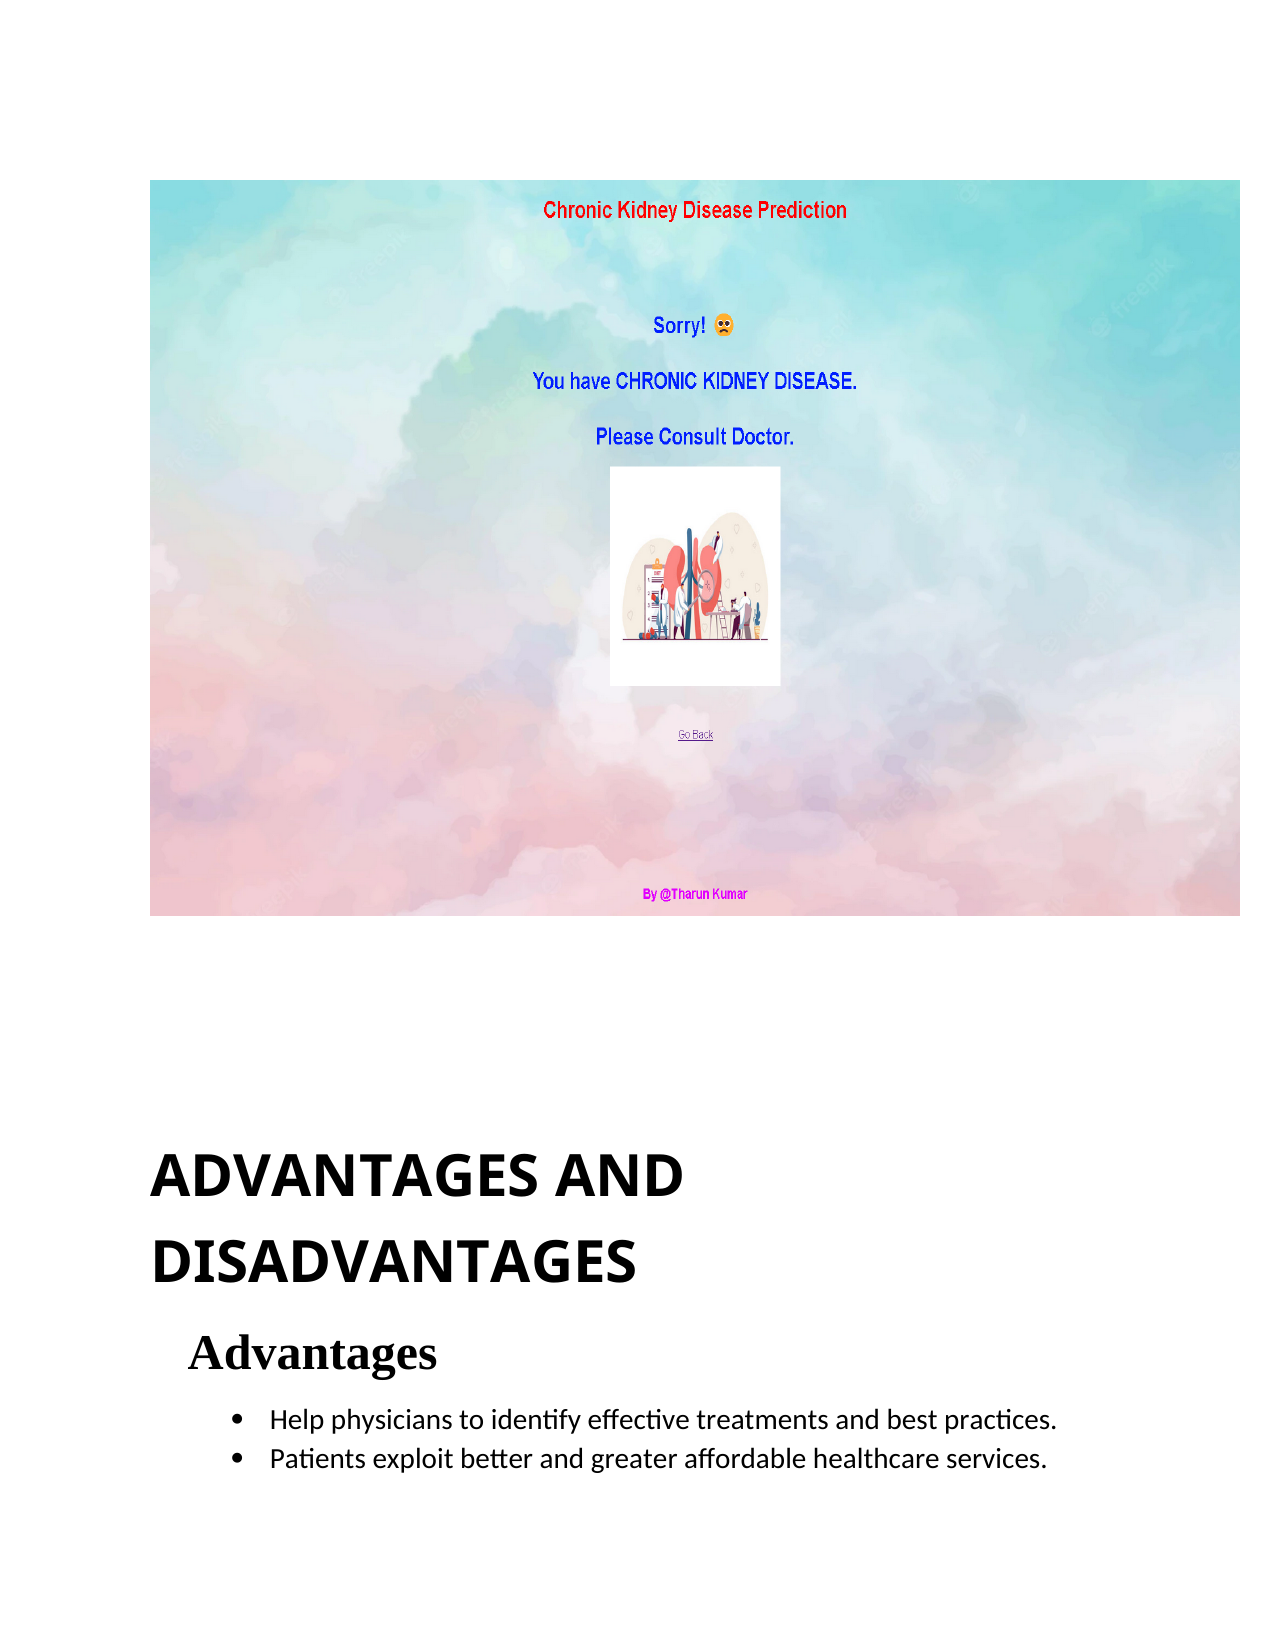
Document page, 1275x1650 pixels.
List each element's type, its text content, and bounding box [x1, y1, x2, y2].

text ADVANTAGES AND DISADVANTAGES [150, 1134, 1125, 1299]
picture [150, 180, 1240, 970]
list Help physicians to identify effective treatments and best practices. [222, 1401, 1125, 1437]
list Patients exploit better and greater affordable healthcare services. [222, 1440, 1125, 1475]
text Advantages [150, 1322, 1125, 1380]
